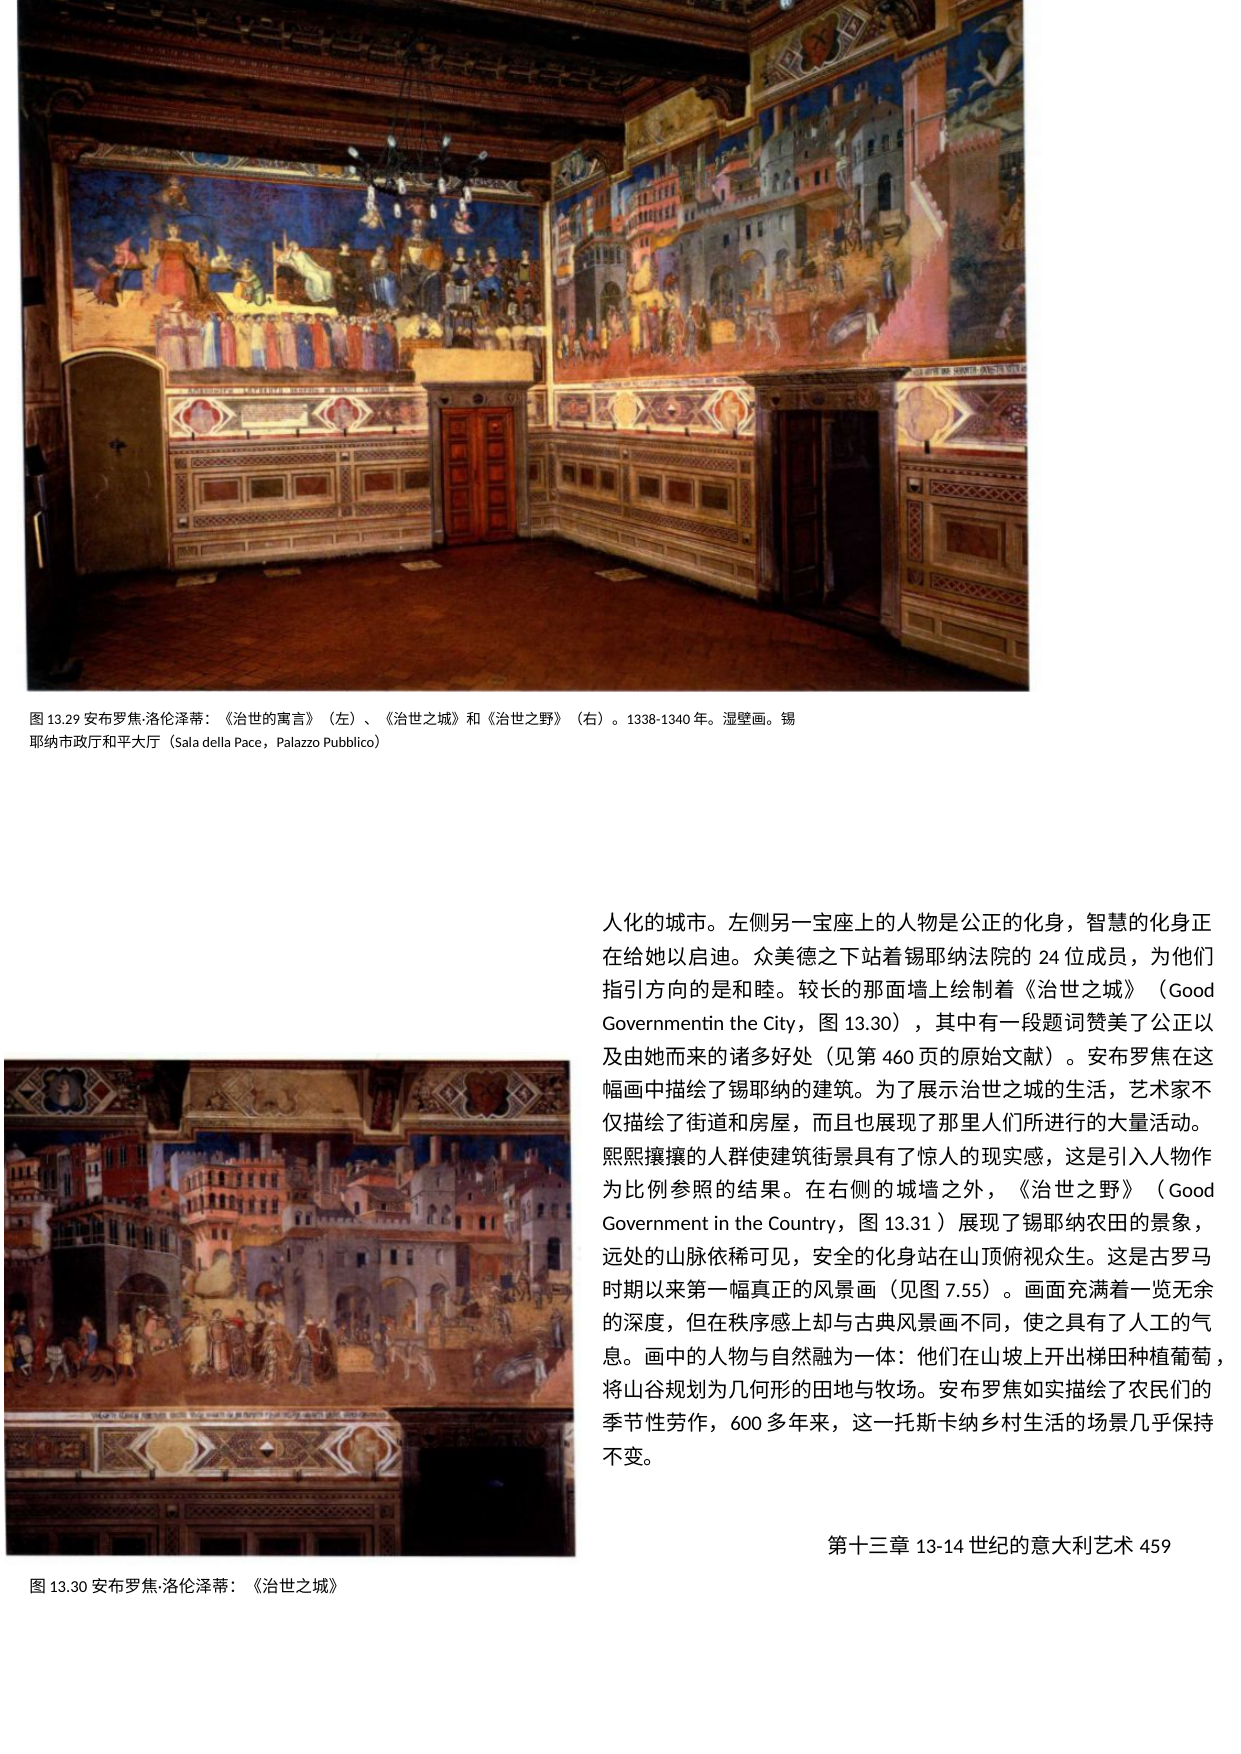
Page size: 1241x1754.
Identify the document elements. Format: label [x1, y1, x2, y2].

picture [4, 1052, 582, 1565]
picture [16, 0, 1042, 692]
